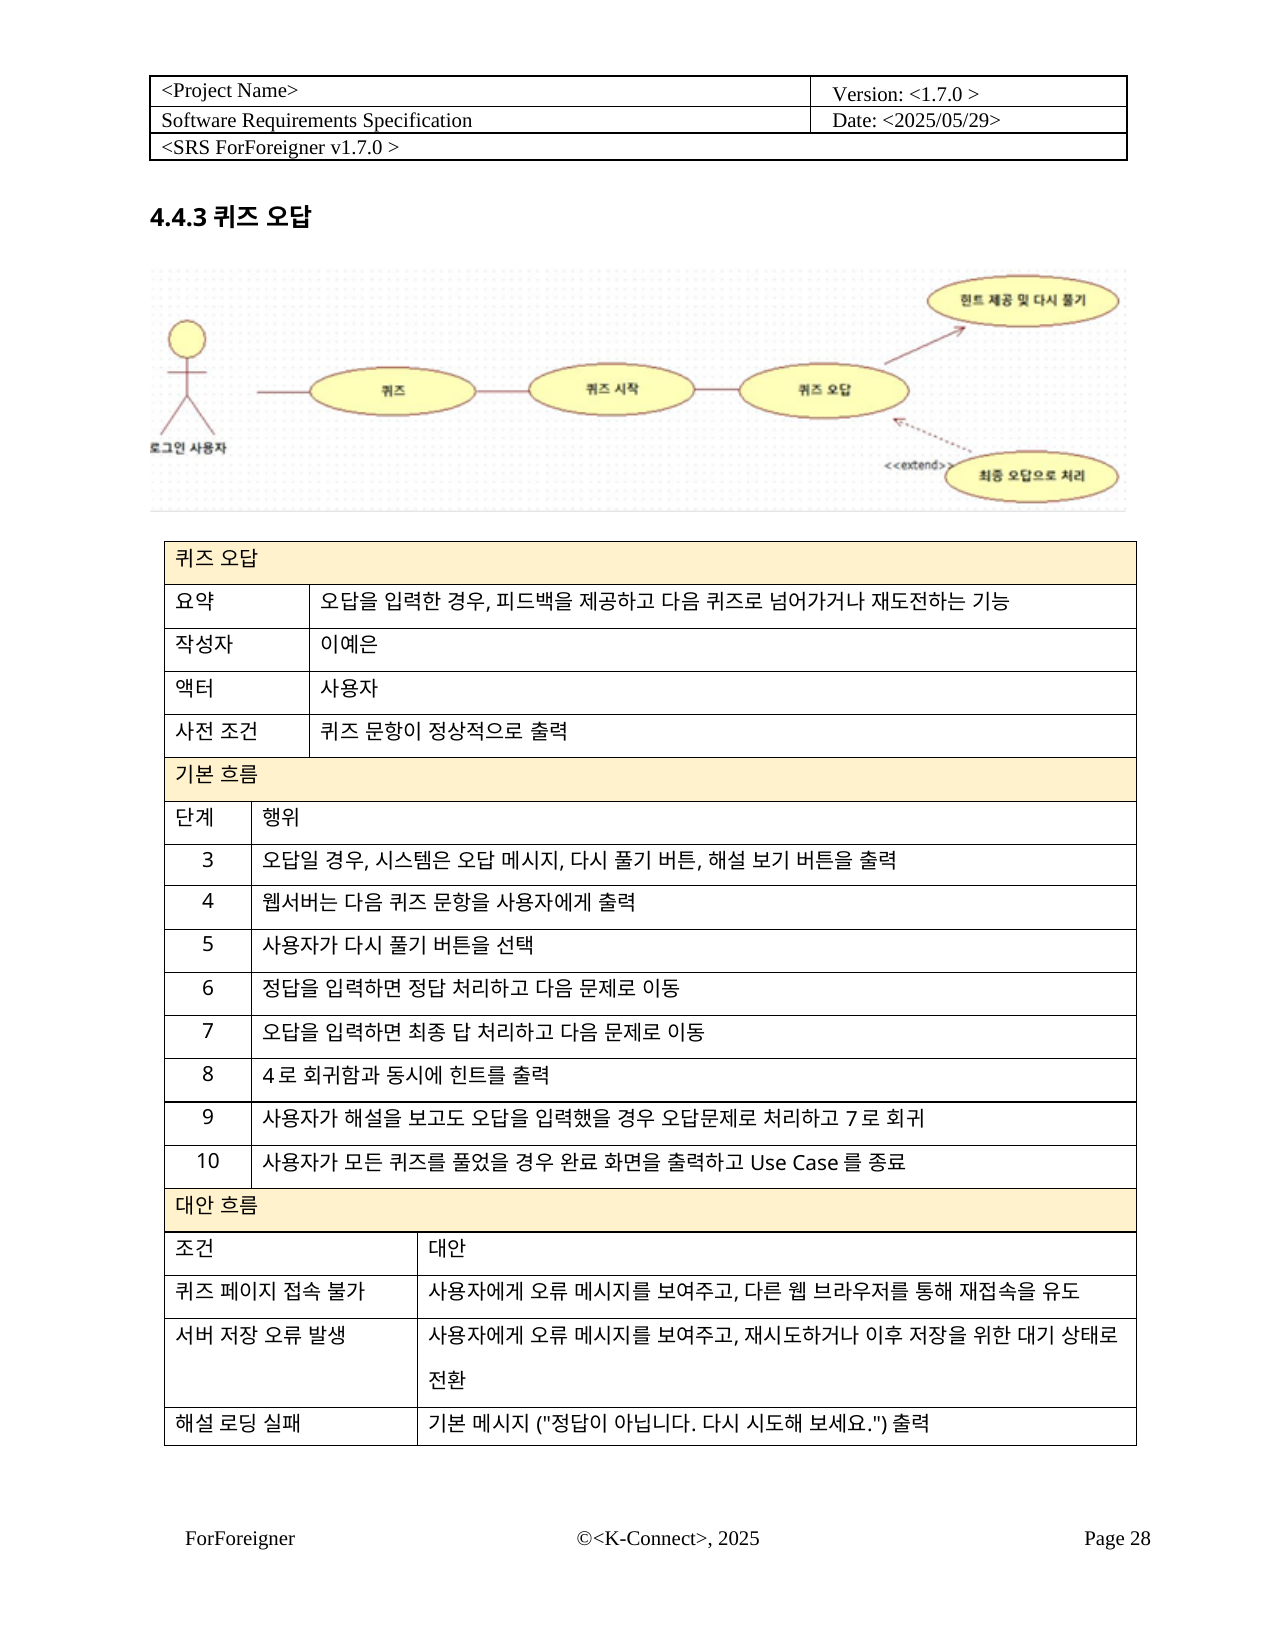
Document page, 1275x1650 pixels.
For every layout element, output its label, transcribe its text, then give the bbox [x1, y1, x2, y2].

table_cell 8 [165, 1059, 251, 1101]
table_cell 4 [165, 886, 251, 928]
table_cell 사전 조건 [165, 715, 309, 757]
table_cell 조건 [165, 1233, 417, 1274]
table_cell 4로 회귀함과 동시에 힌트를 출력 [252, 1059, 1136, 1101]
picture [150, 268, 1128, 513]
table_cell 이예은 [310, 629, 1136, 671]
table_cell 10 [165, 1146, 251, 1188]
table_cell 서버 저장 오류 발생 [165, 1319, 417, 1407]
table_cell 사용자에게 오류 메시지를 보여주고, 다른 웹 브라우저를 통해 재접속을 유도 [418, 1276, 1136, 1318]
table_cell 3 [165, 845, 251, 885]
table_cell 5 [165, 930, 251, 972]
table_cell 오답을 입력하면 최종 답 처리하고 다음 문제로 이동 [252, 1016, 1136, 1058]
table_cell 대안 [418, 1233, 1136, 1274]
table_cell 사용자 [310, 672, 1136, 714]
table_cell 오답을 입력한 경우, 피드백을 제공하고 다음 퀴즈로 넘어가거나 재도전하는 기능 [310, 585, 1136, 628]
table_cell 기본 흐름 [165, 758, 1136, 801]
table_header 퀴즈 오답 [165, 542, 1136, 584]
table_cell 단계 [165, 802, 251, 844]
table_cell 해설 로딩 실패 [165, 1408, 417, 1445]
table_cell 기본 메시지 ("정답이 아닙니다. 다시 시도해 보세요.") 출력 [418, 1408, 1136, 1445]
table_cell 요약 [165, 585, 309, 628]
table_cell 오답일 경우, 시스템은 오답 메시지, 다시 풀기 버튼, 해설 보기 버튼을 출력 [252, 845, 1136, 885]
table_cell 웹서버는 다음 퀴즈 문항을 사용자에게 출력 [252, 886, 1136, 928]
table_cell 9 [165, 1103, 251, 1145]
table_cell 퀴즈 문항이 정상적으로 출력 [310, 715, 1136, 757]
table_cell 정답을 입력하면 정답 처리하고 다음 문제로 이동 [252, 973, 1136, 1015]
table_cell 사용자가 해설을 보고도 오답을 입력했을 경우 오답문제로 처리하고 7로 회귀 [252, 1103, 1136, 1145]
table_cell 대안 흐름 [165, 1189, 1136, 1231]
table_cell 7 [165, 1016, 251, 1058]
table_cell 6 [165, 973, 251, 1015]
table_cell 작성자 [165, 629, 309, 671]
table_cell 퀴즈 페이지 접속 불가 [165, 1276, 417, 1318]
table_cell 행위 [252, 802, 1136, 844]
table_cell 사용자가 다시 풀기 버튼을 선택 [252, 930, 1136, 972]
subtitle 4.4.3 퀴즈 오답 [150, 198, 1125, 234]
table_cell 사용자에게 오류 메시지를 보여주고, 재시도하거나 이후 저장을 위한 대기 상태로 전환 [418, 1319, 1136, 1407]
table_cell 액터 [165, 672, 309, 714]
table_cell 사용자가 모든 퀴즈를 풀었을 경우 완료 화면을 출력하고 Use Case를 종료 [252, 1146, 1136, 1188]
